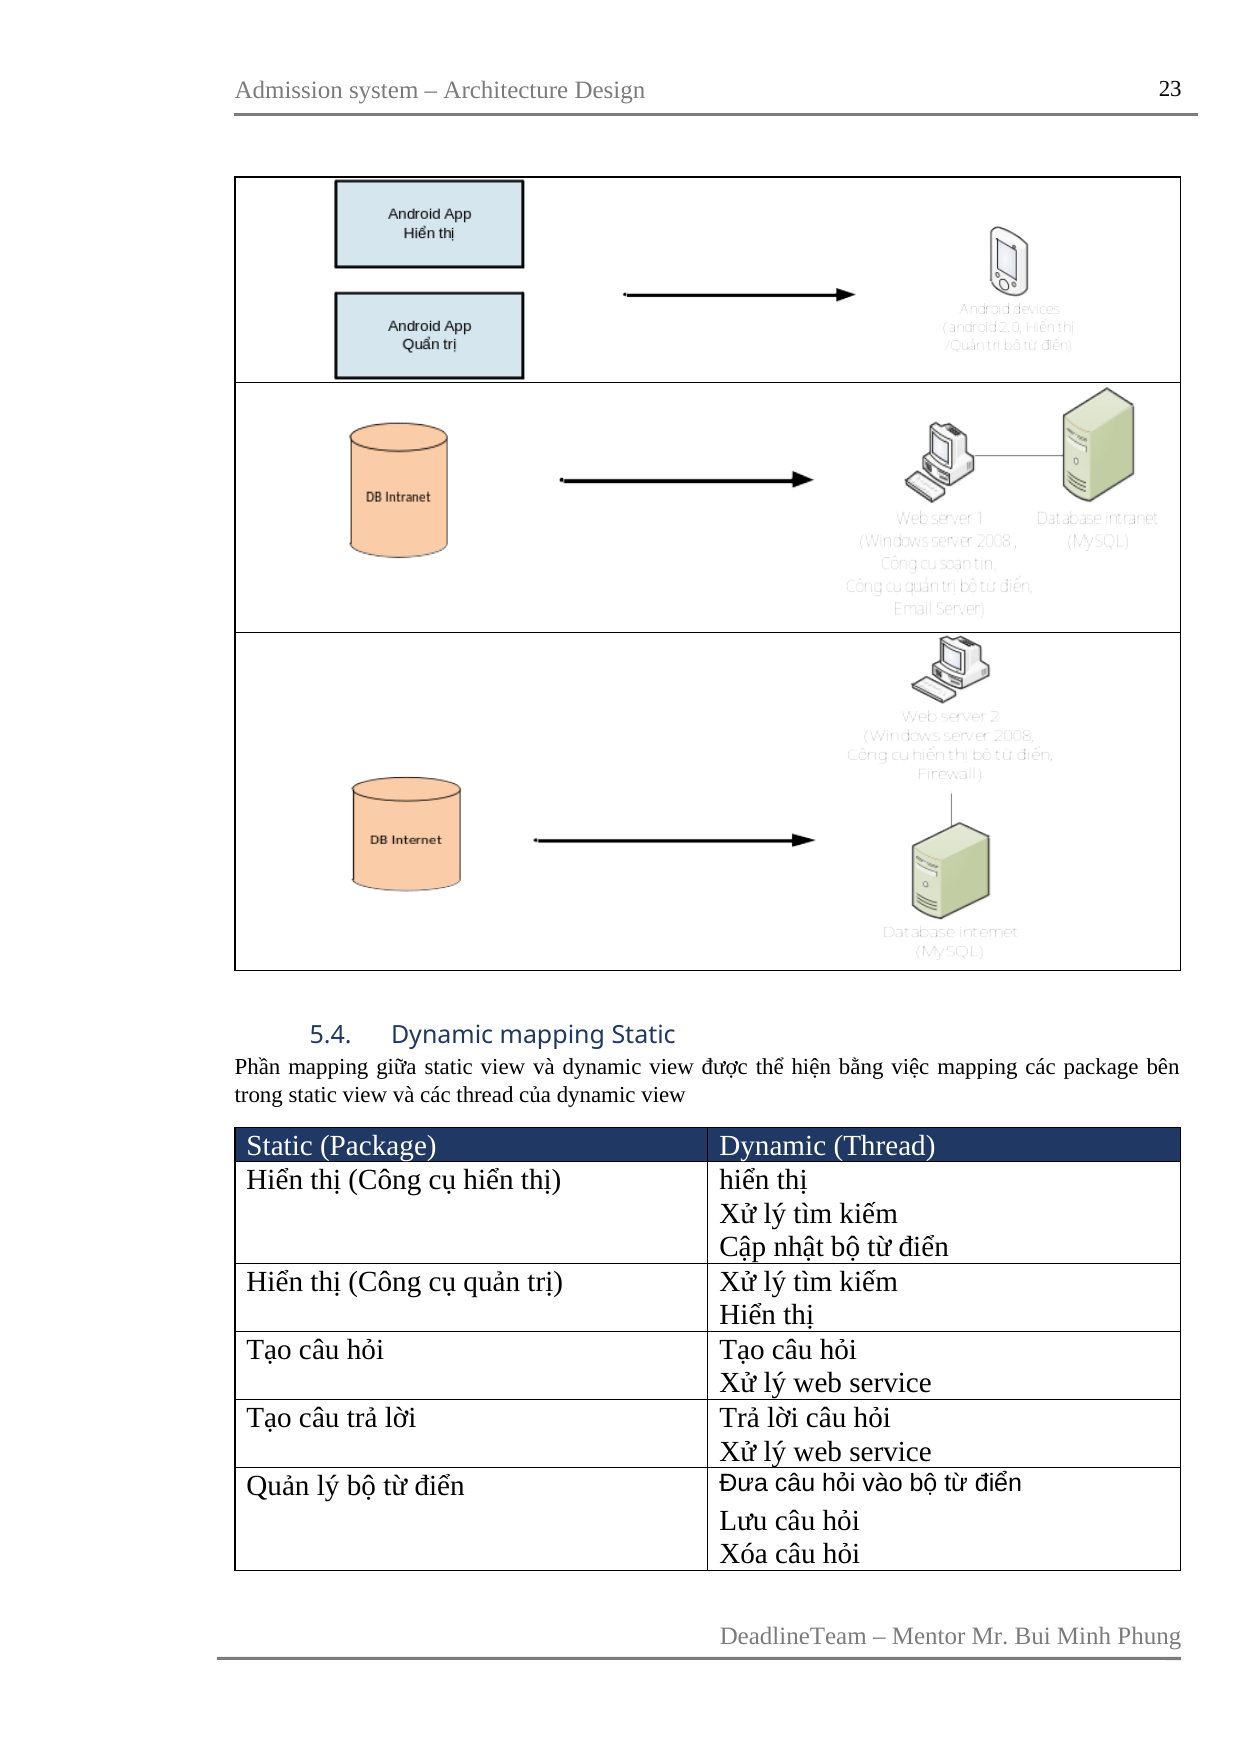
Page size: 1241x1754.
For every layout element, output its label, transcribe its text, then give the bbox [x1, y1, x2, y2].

table_cell Quản lý bộ từ điển [236, 1468, 707, 1570]
table_cell [236, 633, 1180, 970]
table_cell Tạo câu hỏi [236, 1332, 707, 1399]
table_header Dynamic (Thread) [708, 1128, 1180, 1161]
table_cell Hiển thị (Công cụ hiển thị) [236, 1162, 707, 1263]
table_cell Hiển thị (Công cụ quản trị) [236, 1264, 707, 1331]
text Phần mapping giữa static view và dynamic view được thể hiện bằng việc mapping các package bên trong static view và các thread của dynamic view [234, 1053, 1181, 1108]
table_cell Trả lời câu hỏi Xử lý web service [708, 1400, 1180, 1467]
table_cell [236, 178, 1180, 382]
table_cell hiển thị Xử lý tìm kiếm Cập nhật bộ từ điển [708, 1162, 1180, 1263]
table_cell Xử lý tìm kiếm Hiển thị [708, 1264, 1180, 1331]
table_cell Tạo câu trả lời [236, 1400, 707, 1467]
subtitle Dynamic mapping Static [309, 1016, 1181, 1050]
table_cell [236, 383, 1180, 632]
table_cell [708, 1468, 1180, 1570]
table_header Static (Package) [236, 1128, 707, 1161]
table_cell Tạo câu hỏi Xử lý web service [708, 1332, 1180, 1399]
